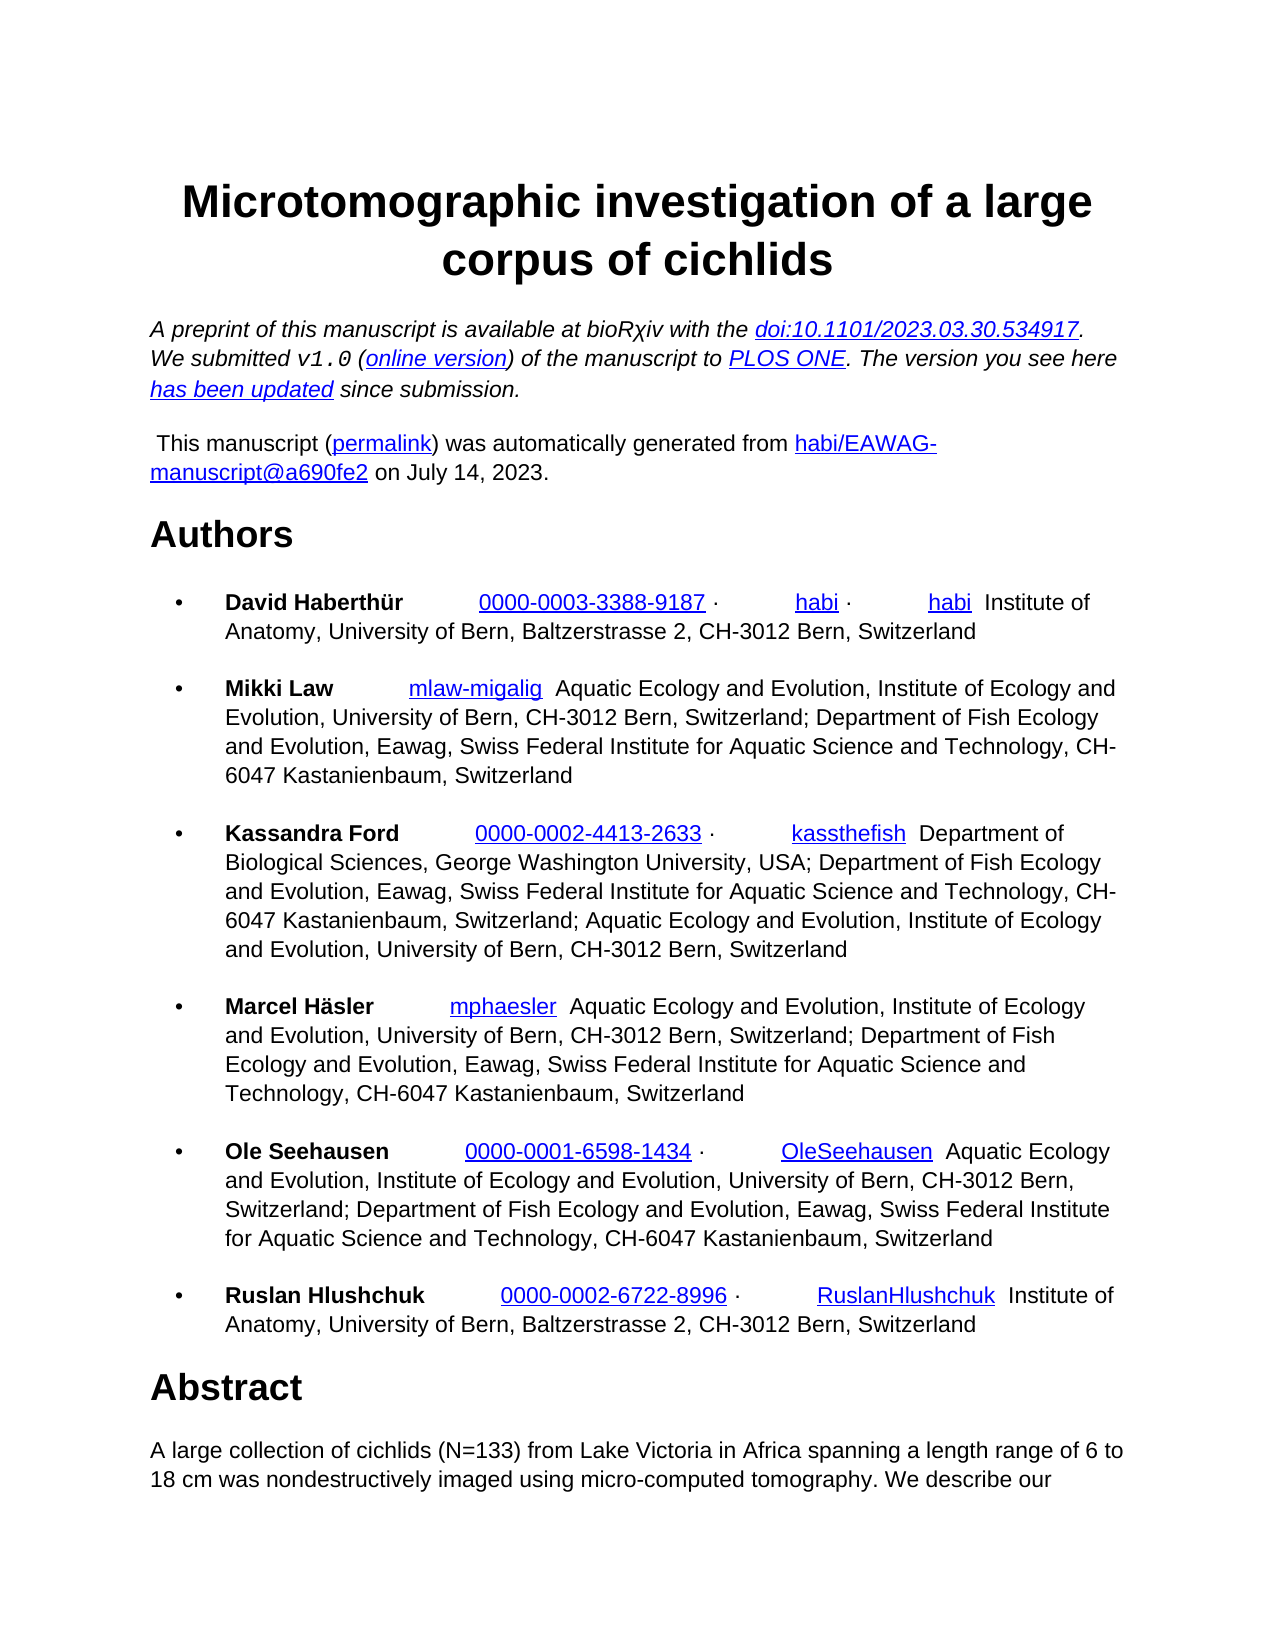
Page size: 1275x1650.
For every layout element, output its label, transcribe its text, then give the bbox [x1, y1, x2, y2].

text A preprint of this manuscript is available at bioRχiv with the doi:10.1101/2023.03.30.534917. We submitted v1.0 (online version) of the manuscript to PLOS ONE. The version you see here has been updated since submission. [150, 316, 1125, 402]
list Ole Seehausen 0000-0001-6598-1434 · OleSeehausen Aquatic Ecology and Evolution, Institute of Ecology and Evolution, University of Bern, CH-3012 Bern, Switzerland; Department of Fish Ecology and Evolution, Eawag, Swiss Federal Institute for Aquatic Science and Technology, CH-6047 Kastanienbaum, Switzerland [175, 1134, 1125, 1251]
list Kassandra Ford 0000-0002-4413-2633 · kassthefish Department of Biological Sciences, George Washington University, USA; Department of Fish Ecology and Evolution, Eawag, Swiss Federal Institute for Aquatic Science and Technology, CH-6047 Kastanienbaum, Switzerland; Aquatic Ecology and Evolution, Institute of Ecology and Evolution, University of Bern, CH-3012 Bern, Switzerland [175, 816, 1125, 962]
list Ruslan Hlushchuk 0000-0002-6722-8996 · RuslanHlushchuk Institute of Anatomy, University of Bern, Baltzerstrasse 2, CH-3012 Bern, Switzerland [175, 1278, 1125, 1337]
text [150, 1437, 1125, 1493]
text This manuscript (permalink) was automatically generated from habi/EAWAG-manuscript@a690fe2 on July 14, 2023. [150, 430, 1125, 485]
subtitle Authors [150, 513, 1125, 556]
list David Haberthür 0000-0003-3388-9187 · habi · habi Institute of Anatomy, University of Bern, Baltzerstrasse 2, CH-3012 Bern, Switzerland [175, 585, 1125, 644]
subtitle Abstract [150, 1365, 1125, 1408]
list Marcel Häsler mphaesler Aquatic Ecology and Evolution, Institute of Ecology and Evolution, University of Bern, CH-3012 Bern, Switzerland; Department of Fish Ecology and Evolution, Eawag, Swiss Federal Institute for Aquatic Science and Technology, CH-6047 Kastanienbaum, Switzerland [175, 989, 1125, 1106]
list Mikki Law mlaw-migalig Aquatic Ecology and Evolution, Institute of Ecology and Evolution, University of Bern, CH-3012 Bern, Switzerland; Department of Fish Ecology and Evolution, Eawag, Swiss Federal Institute for Aquatic Science and Technology, CH-6047 Kastanienbaum, Switzerland [175, 672, 1125, 788]
title Microtomographic investigation of a large corpus of cichlids [150, 175, 1125, 286]
